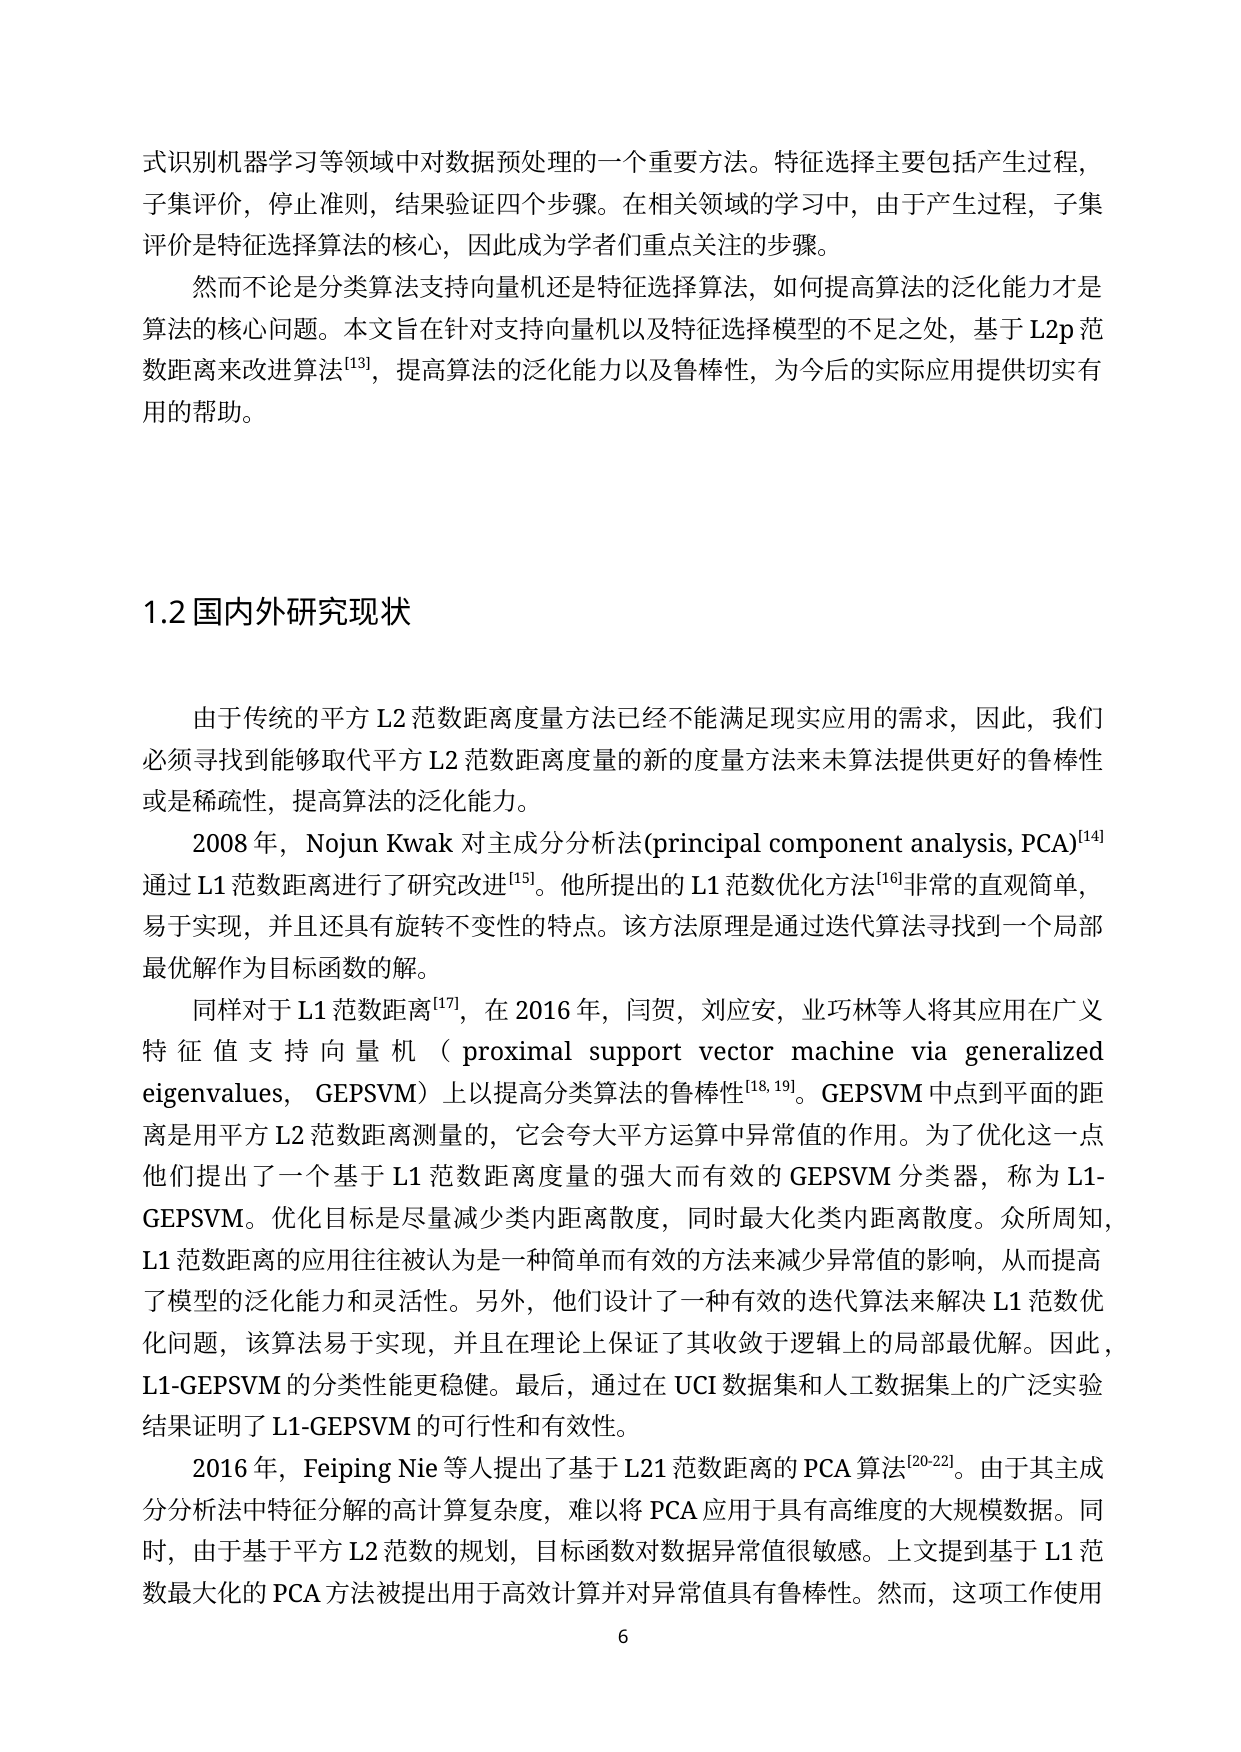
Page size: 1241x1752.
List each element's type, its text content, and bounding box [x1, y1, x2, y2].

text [142, 1446, 1104, 1612]
subtitle 1.2国内外研究现状 [142, 583, 1104, 636]
text 2008年，Nojun Kwak 对主成分分析法(principal component analysis, PCA)[14]通过L1范数距离进行了研究改进[15]。他所提出的L1范数优化方法[16]非常的直观简单，易于实现，并且还具有旋转不变性的特点。该方法原理是通过迭代算法寻找到一个局部最优解作为目标函数的解。 [142, 821, 1104, 987]
text 同样对于L1范数距离[17]，在2016年，闫贺，刘应安，业巧林等人将其应用在广义特征值支持向量机（proximal support vector machine via generalized eigenvalues， GEPSVM）上以提高分类算法的鲁棒性[18, 19]。GEPSVM中点到平面的距离是用平方L2范数距离测量的，它会夸大平方运算中异常值的作用。为了优化这一点，他们提出了一个基于L1范数距离度量的强大而有效的GEPSVM分类器，称为L1-GEPSVM。优化目标是尽量减少类内距离散度，同时最大化类内距离散度。众所周知，L1范数距离的应用往往被认为是一种简单而有效的方法来减少异常值的影响，从而提高了模型的泛化能力和灵活性。另外，他们设计了一种有效的迭代算法来解决L1范数优化问题，该算法易于实现，并且在理论上保证了其收敛于逻辑上的局部最优解。因此，L1-GEPSVM的分类性能更稳健。最后，通过在UCI数据集和人工数据集上的广泛实验结果证明了L1-GEPSVM的可行性和有效性。 [142, 987, 1104, 1446]
text 由于传统的平方L2范数距离度量方法已经不能满足现实应用的需求，因此，我们必须寻找到能够取代平方L2范数距离度量的新的度量方法来未算法提供更好的鲁棒性或是稀疏性，提高算法的泛化能力。 [142, 696, 1104, 821]
text 然而不论是分类算法支持向量机还是特征选择算法，如何提高算法的泛化能力才是算法的核心问题。本文旨在针对支持向量机以及特征选择模型的不足之处，基于L2p范数距离来改进算法[13]，提高算法的泛化能力以及鲁棒性，为今后的实际应用提供切实有用的帮助。 [142, 265, 1104, 431]
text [142, 140, 1104, 265]
